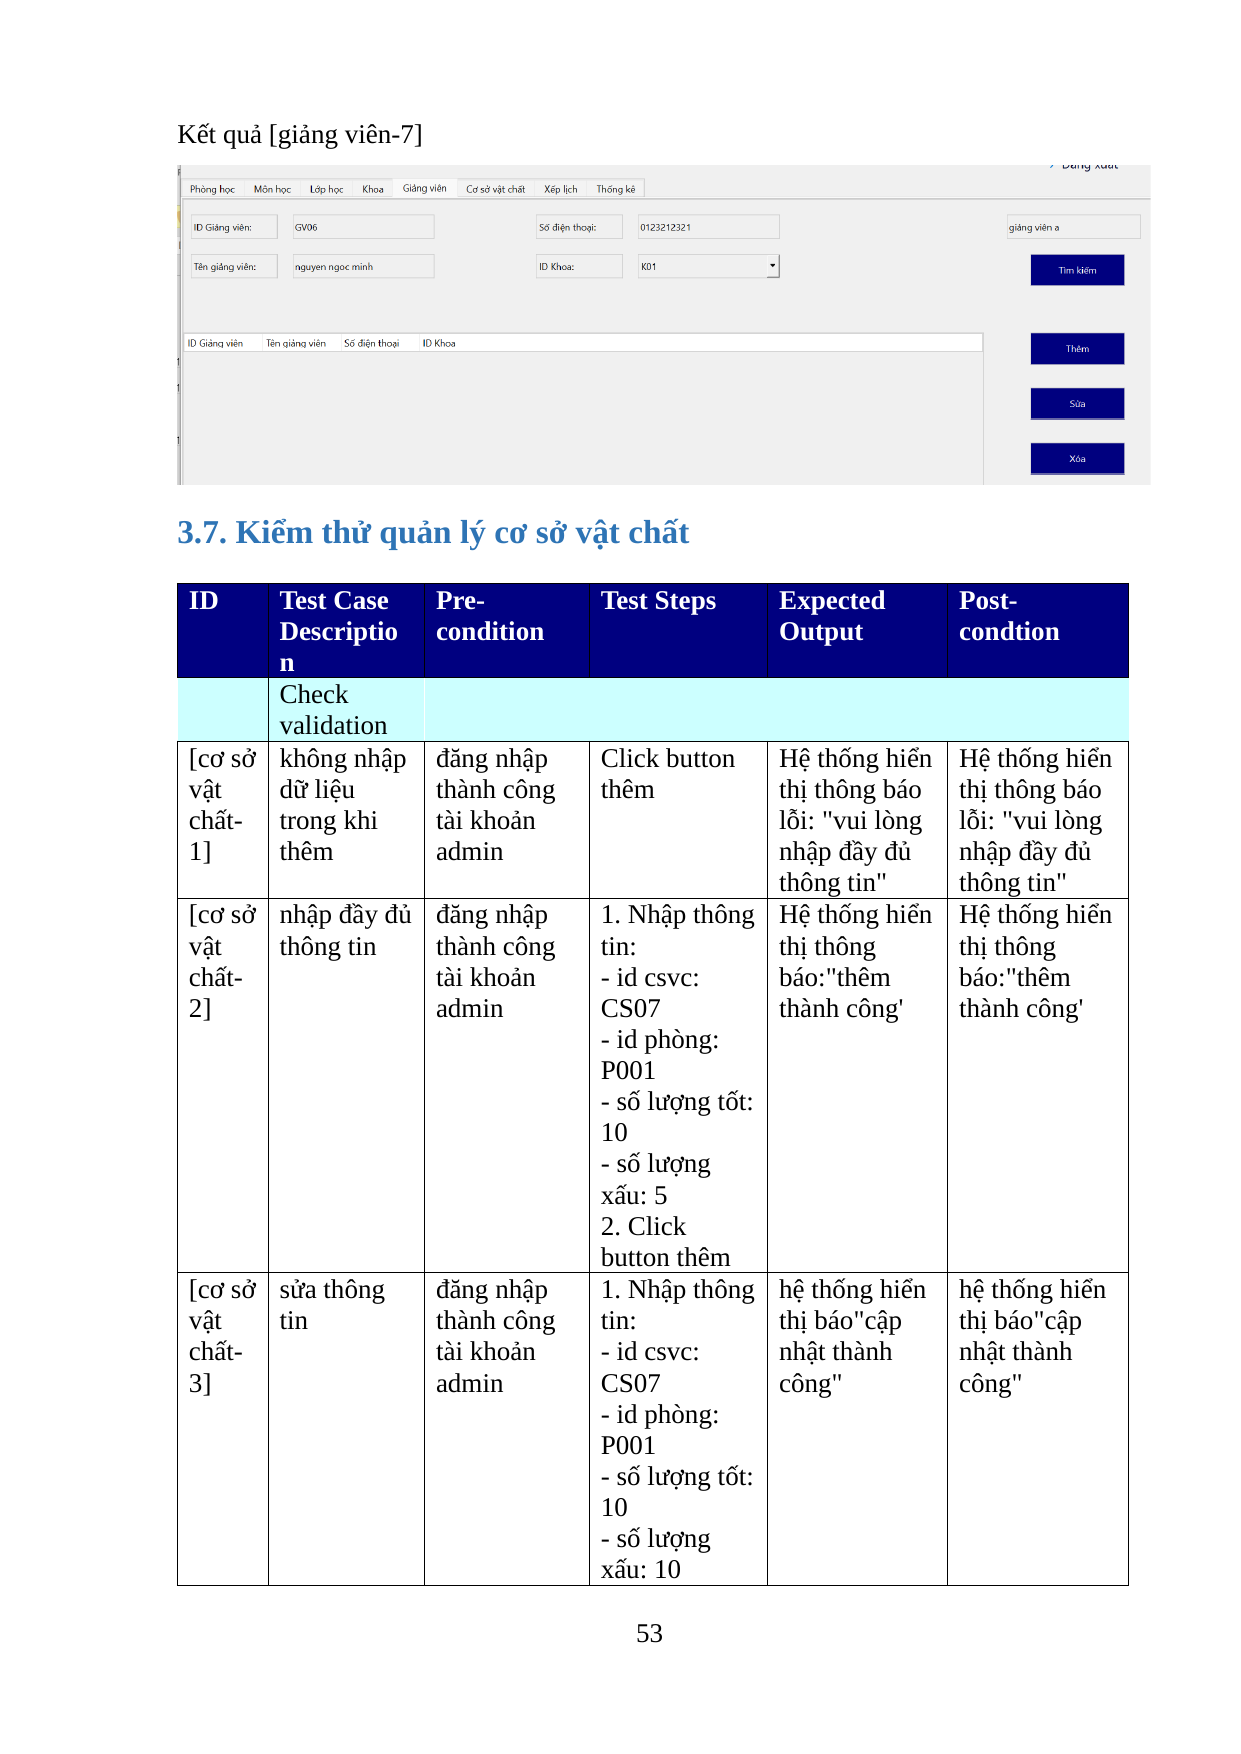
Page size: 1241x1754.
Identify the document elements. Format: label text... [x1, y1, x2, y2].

table_cell Check validation [269, 678, 424, 741]
table_header Post-condtion [948, 584, 1128, 677]
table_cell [425, 1273, 589, 1585]
table_cell [cơ sở vật chất-2] [178, 899, 268, 1272]
table_cell [589, 678, 768, 741]
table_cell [768, 1273, 947, 1585]
table_cell [768, 678, 948, 741]
picture [177, 165, 1151, 485]
table_cell đăng nhập thành công tài khoản admin [425, 742, 589, 897]
table_cell nhập đầy đủ thông tin [269, 899, 424, 1272]
table_header Expected Output [768, 584, 947, 677]
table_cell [948, 1273, 1128, 1585]
table_cell Hệ thống hiển thị thông báo lỗi: "vui lòng nhập đầy đủ thông tin" [768, 742, 947, 897]
table_cell [178, 678, 268, 741]
table_cell đăng nhập thành công tài khoản admin [425, 899, 589, 1272]
table_cell không nhập dữ liệu trong khi thêm [269, 742, 424, 897]
table_header Pre-condition [425, 584, 589, 677]
table_cell sửa thông tin [269, 1273, 424, 1585]
table_cell [cơ sở vật chất-3] [178, 1273, 268, 1585]
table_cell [590, 1273, 767, 1585]
table_header Test Steps [590, 584, 767, 677]
subtitle 3.7. Kiểm thử quản lý cơ sở vật chất [177, 513, 1122, 551]
text Kết quả [giảng viên-7] [177, 118, 1122, 150]
table_header ID [178, 584, 268, 677]
table_header Test Case Description [269, 584, 424, 677]
table_cell Hệ thống hiển thị thông báo:"thêm thành công' [948, 899, 1128, 1272]
table_cell Hệ thống hiển thị thông báo lỗi: "vui lòng nhập đầy đủ thông tin" [948, 742, 1128, 897]
table_cell [425, 678, 589, 741]
table_cell Click button thêm [590, 742, 767, 897]
table_cell Hệ thống hiển thị thông báo:"thêm thành công' [768, 899, 947, 1272]
table_cell [cơ sở vật chất-1] [178, 742, 268, 897]
table_cell 1. Nhập thông tin: - id csvc: CS07 - id phòng: P001 - số lượng tốt: 10 - số lượng xấu: 5 2. Click button thêm [590, 899, 767, 1272]
table_cell [948, 678, 1129, 741]
